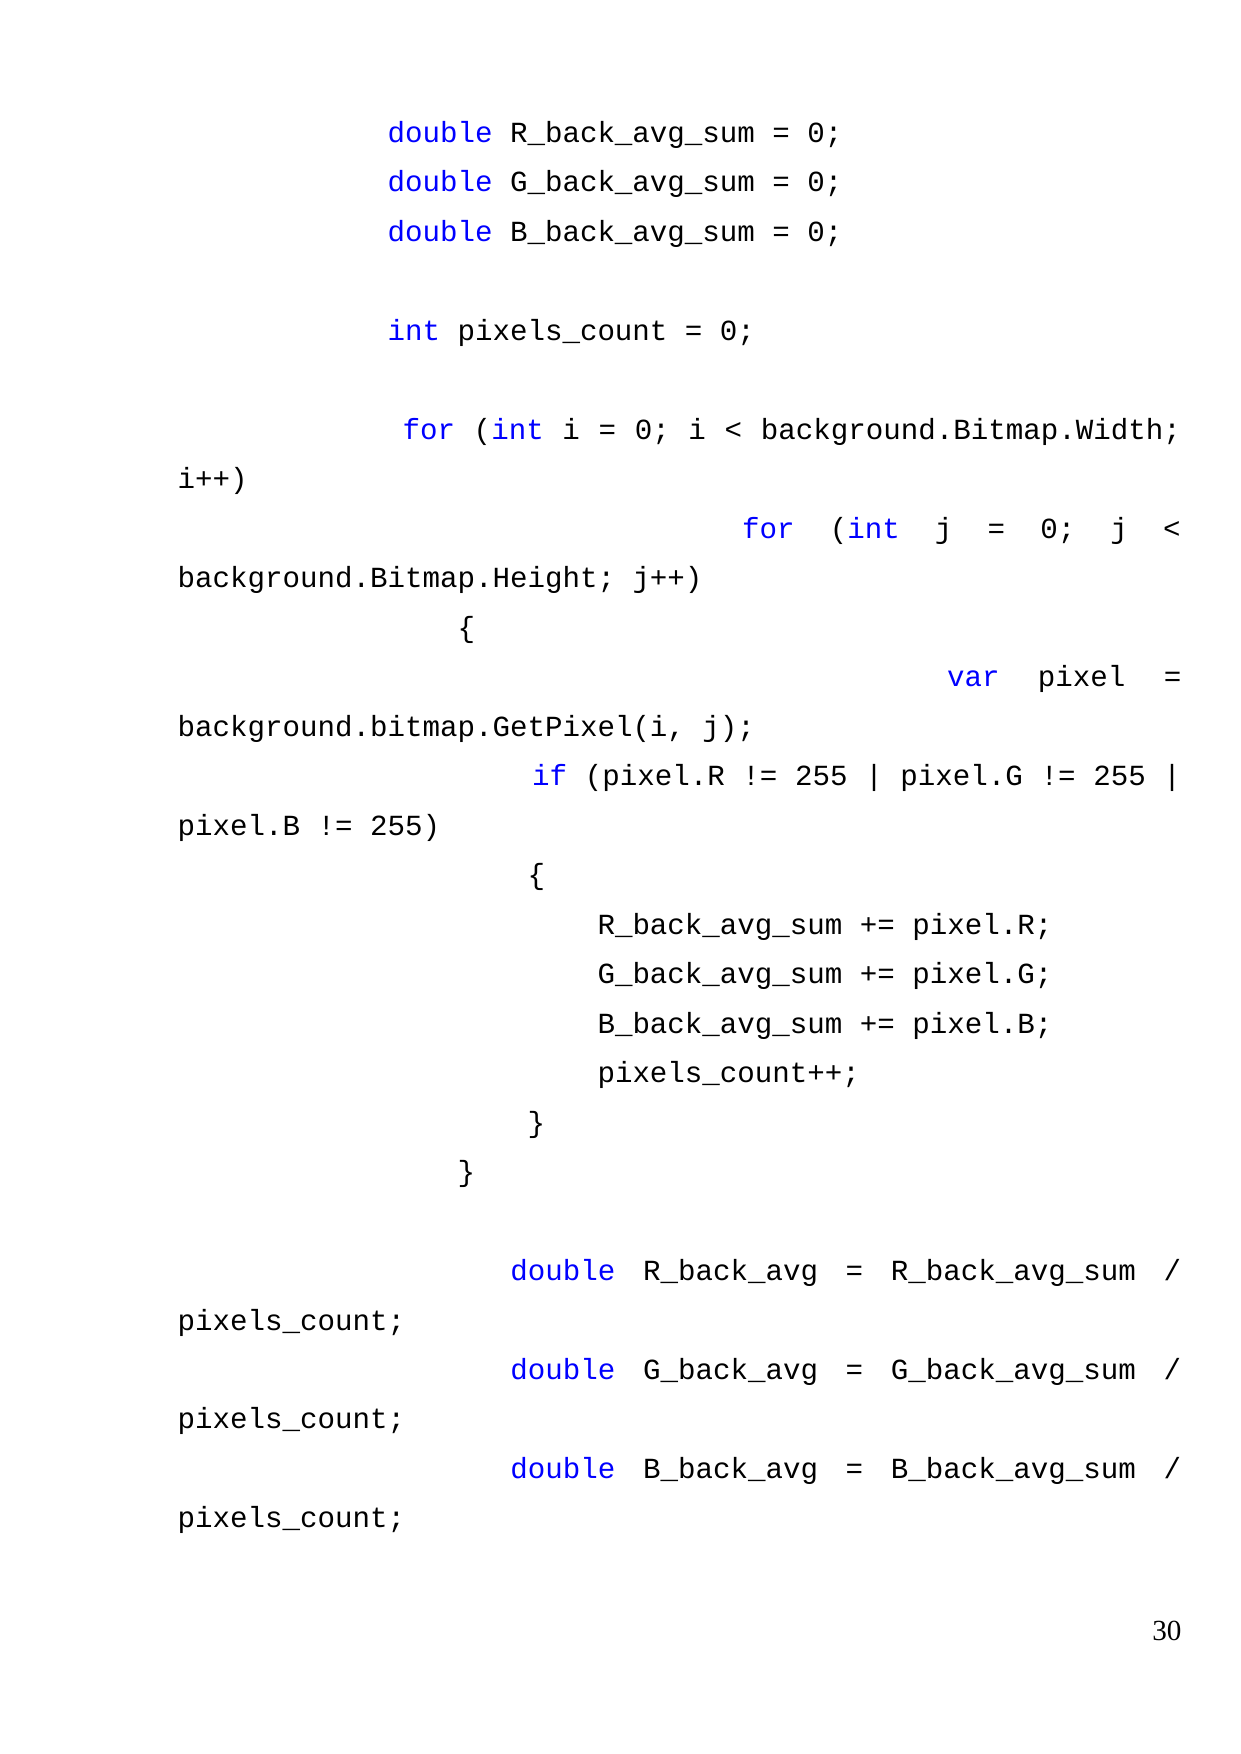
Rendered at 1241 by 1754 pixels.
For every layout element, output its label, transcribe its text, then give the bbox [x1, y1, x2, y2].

text } [177, 1157, 1181, 1190]
text { [177, 613, 1181, 646]
text double B_back_avg_sum = 0; [177, 217, 1181, 250]
text B_back_avg_sum += pixel.B; [177, 1009, 1181, 1042]
text R_back_avg_sum += pixel.R; [177, 910, 1181, 943]
text double G_back_avg_sum = 0; [177, 168, 1181, 201]
text for (int j = 0; j < background.Bitmap.Height; j++) [177, 514, 1181, 596]
text pixels_count++; [177, 1058, 1181, 1091]
text double R_back_avg = R_back_avg_sum / pixels_count; [177, 1256, 1181, 1339]
text G_back_avg_sum += pixel.G; [177, 959, 1181, 992]
text double B_back_avg = B_back_avg_sum / pixels_count; [177, 1454, 1181, 1537]
text { [177, 860, 1181, 893]
text for (int i = 0; i < background.Bitmap.Width; i++) [177, 415, 1181, 497]
text var pixel = background.bitmap.GetPixel(i, j); [177, 662, 1181, 745]
text } [177, 1108, 1181, 1141]
text double R_back_avg_sum = 0; [177, 118, 1181, 151]
text if (pixel.R != 255 | pixel.G != 255 | pixel.B != 255) [177, 761, 1181, 844]
text double G_back_avg = G_back_avg_sum / pixels_count; [177, 1355, 1181, 1438]
text int pixels_count = 0; [177, 316, 1181, 349]
